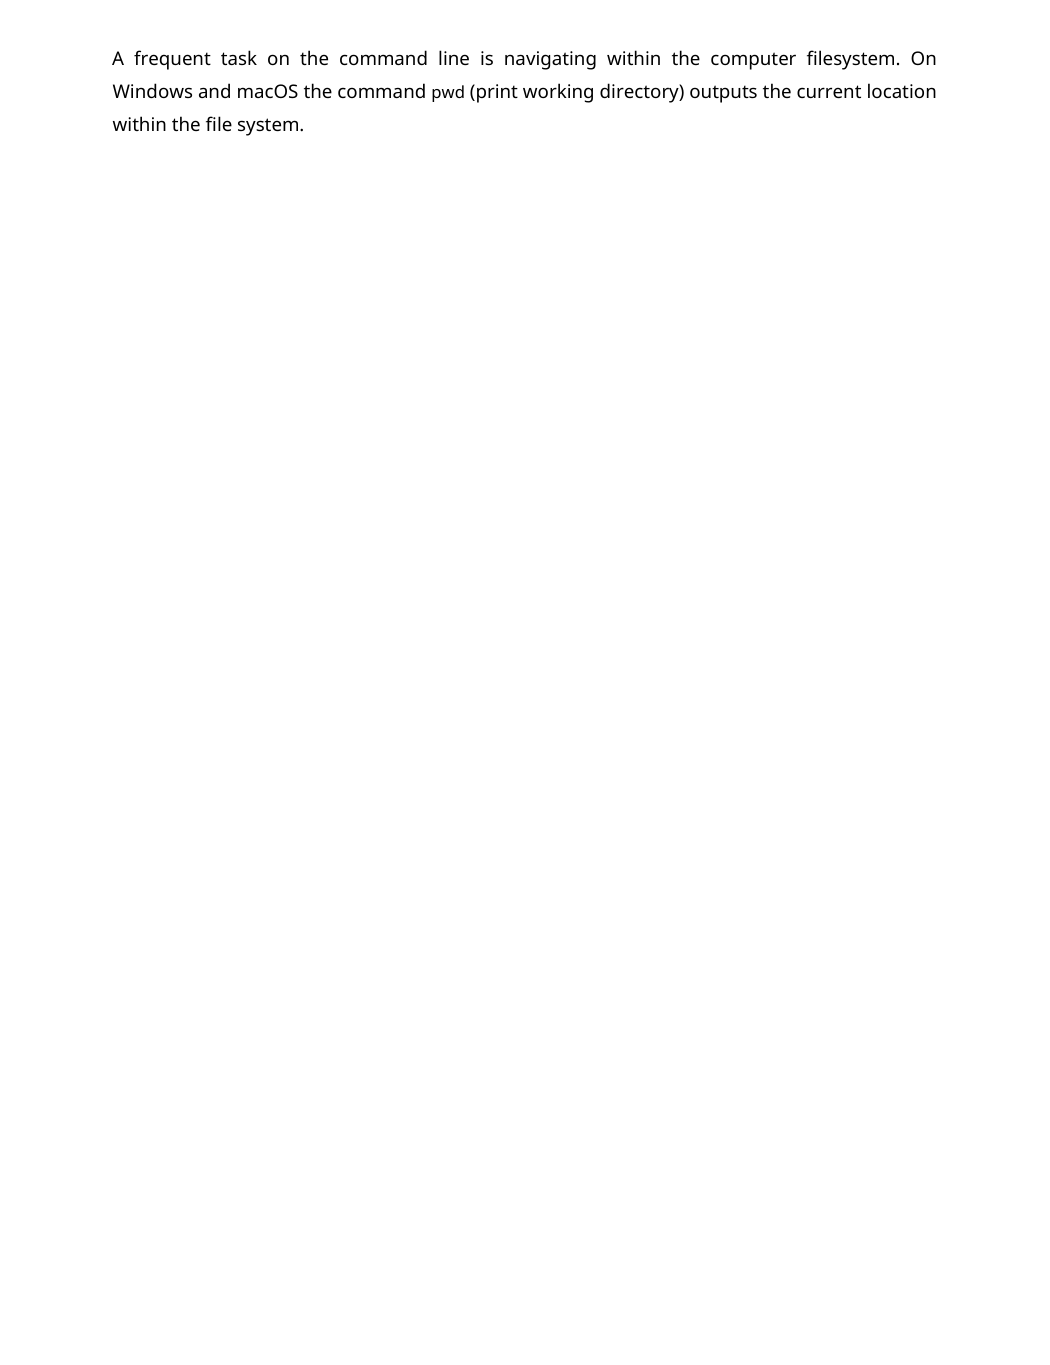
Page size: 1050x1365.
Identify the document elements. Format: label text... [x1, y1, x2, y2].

text A frequent task on the command line is navigating within the computer filesystem. On Windows and macOS the command pwd (print working directory) outputs the current location within the file system. [112, 45, 937, 137]
